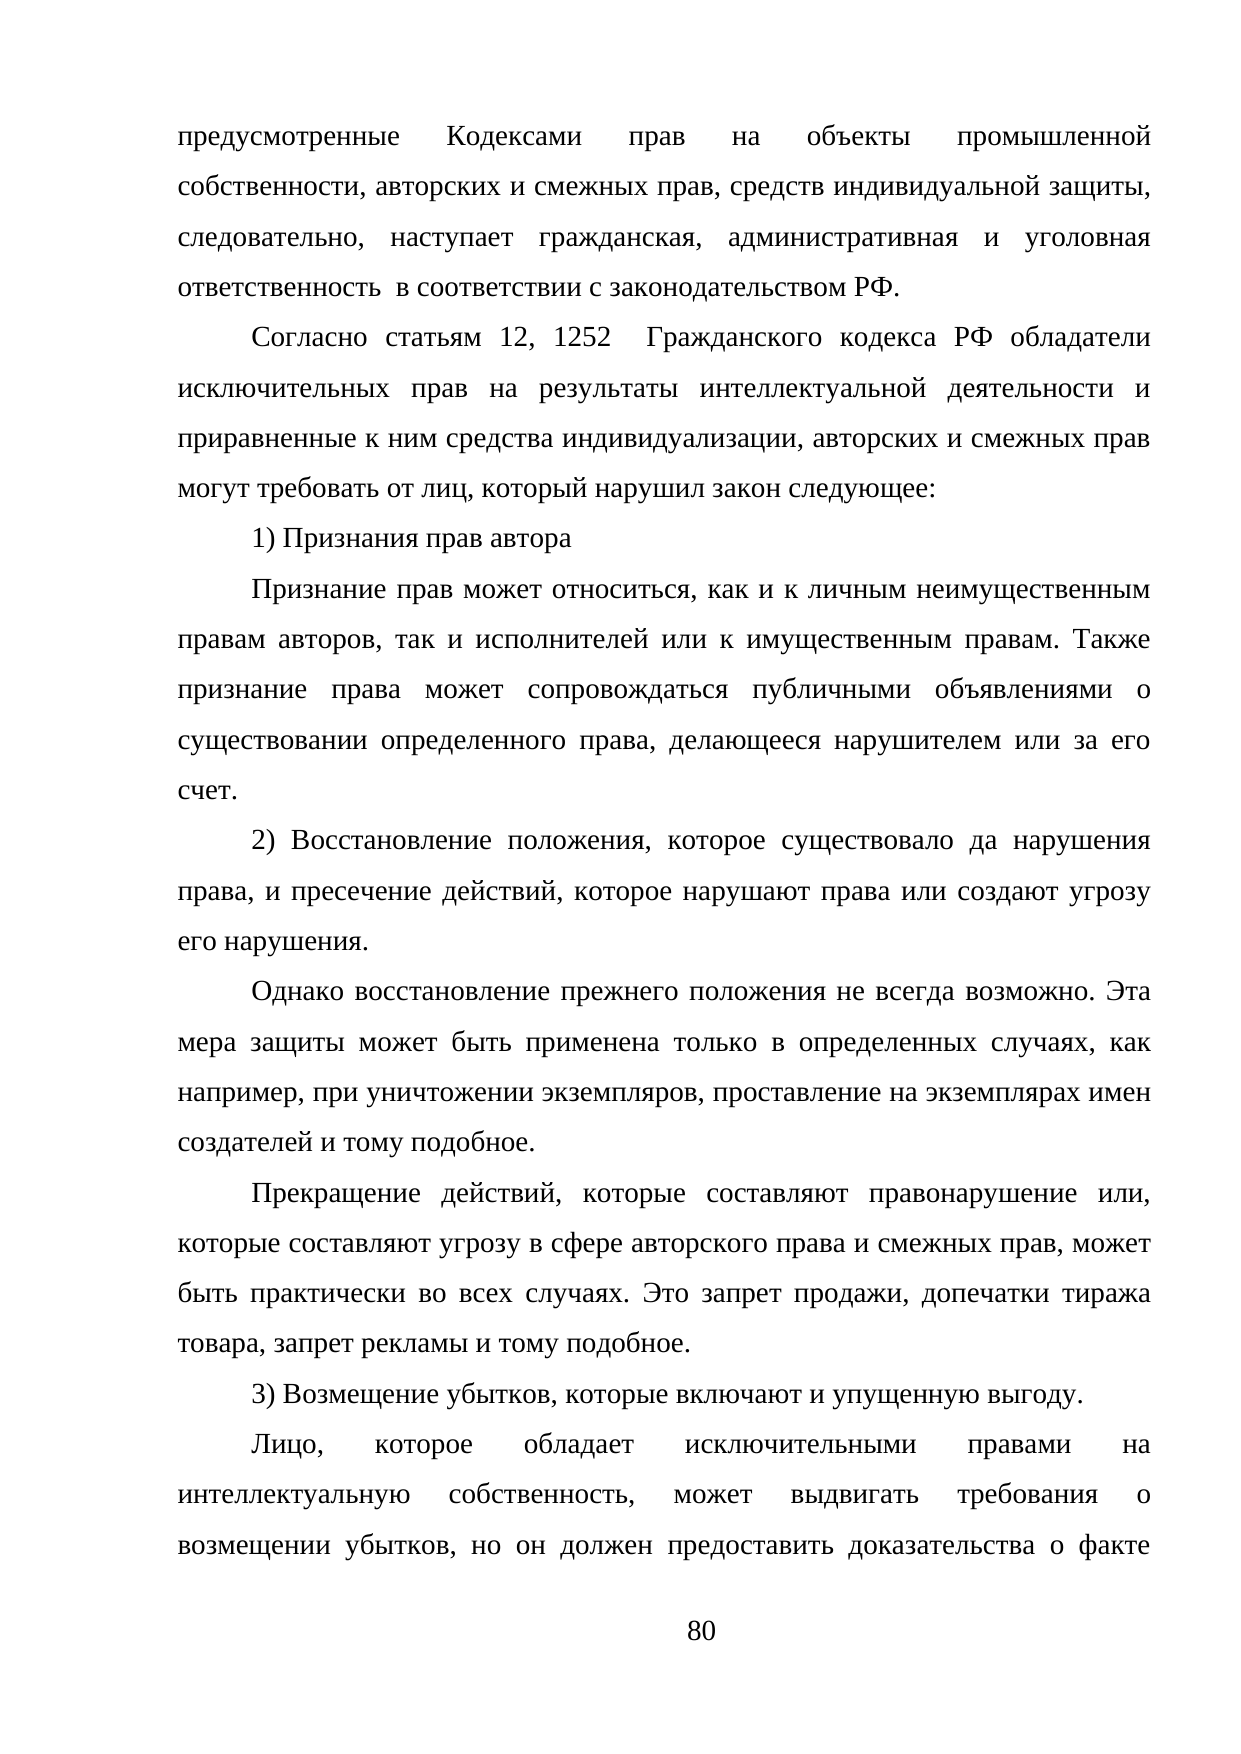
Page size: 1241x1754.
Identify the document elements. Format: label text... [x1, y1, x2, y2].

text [177, 1426, 1152, 1560]
text Согласно статьям 12, 1252 Гражданского кодекса РФ обладатели исключительных прав на результаты интеллектуальной деятельности и приравненные к ним средства индивидуализации, авторских и смежных прав могут требовать от лиц, который нарушил закон следующее: [177, 319, 1152, 504]
text 2) Восстановление положения, которое существовало да нарушения права, и пресечение действий, которое нарушают права или создают угрозу его нарушения. [177, 822, 1152, 957]
text Прекращение действий, которые составляют правонарушение или, которые составляют угрозу в сфере авторского права и смежных прав, может быть практически во всех случаях. Это запрет продажи, допечатки тиража товара, запрет рекламы и тому подобное. [177, 1175, 1152, 1359]
text 1) Признания прав автора [177, 521, 1152, 554]
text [177, 118, 1152, 303]
text 3) Возмещение убытков, которые включают и упущенную выгоду. [177, 1376, 1152, 1409]
text Признание прав может относиться, как и к личным неимущественным правам авторов, так и исполнителей или к имущественным правам. Также признание права может сопровождаться публичными объявлениями о существовании определенного права, делающееся нарушителем или за его счет. [177, 571, 1152, 806]
text Однако восстановление прежнего положения не всегда возможно. Эта мера защиты может быть применена только в определенных случаях, как например, при уничтожении экземпляров, проставление на экземплярах имен создателей и тому подобное. [177, 973, 1152, 1158]
